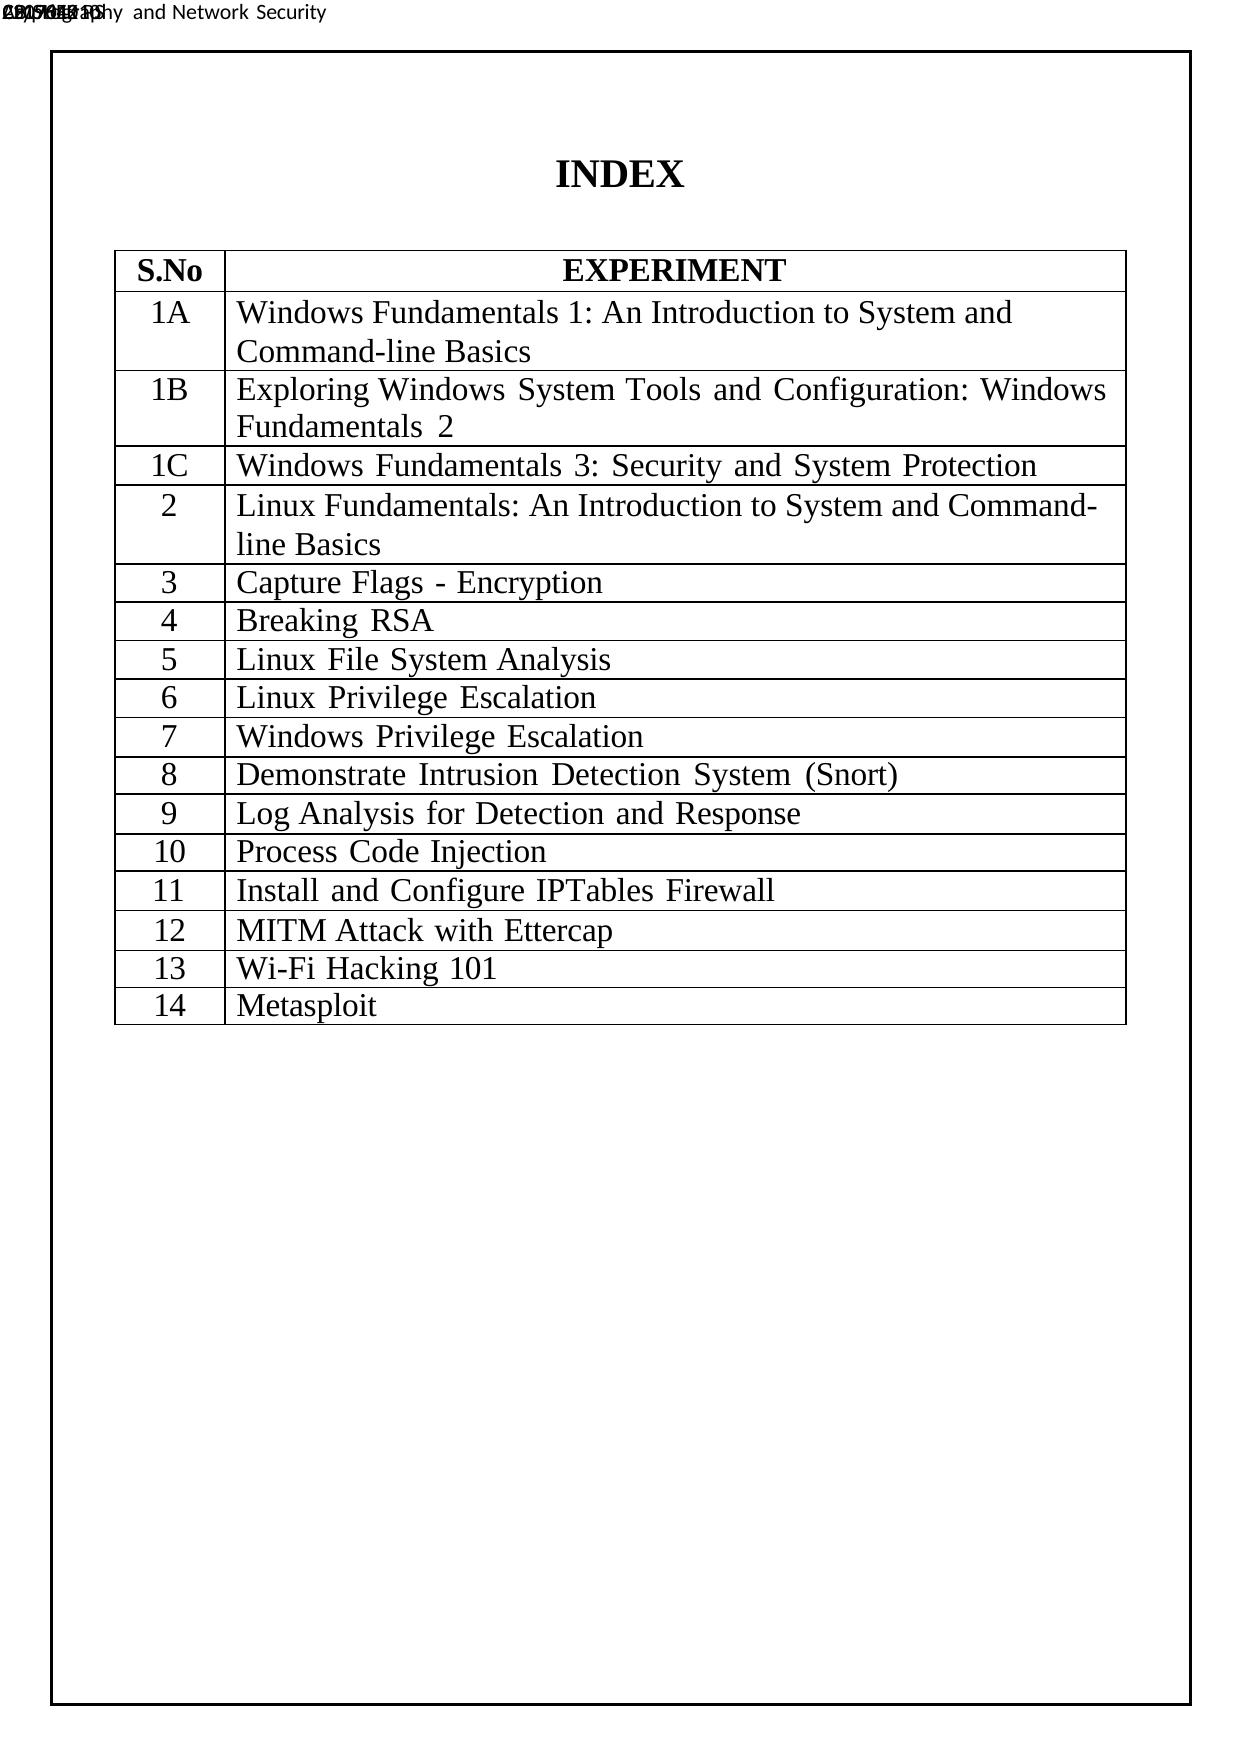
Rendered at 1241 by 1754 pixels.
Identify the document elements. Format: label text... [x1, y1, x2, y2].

table_cell Log Analysis for Detection and Response [226, 795, 1125, 833]
table_cell Windows Fundamentals 1: An Introduction to System and Command-line Basics [226, 292, 1125, 370]
table_cell Metasploit [226, 988, 1125, 1024]
table_cell Linux Privilege Escalation [226, 680, 1125, 716]
table_cell 9 [116, 795, 224, 833]
table_cell 11 [116, 872, 224, 910]
table_cell 8 [116, 758, 224, 793]
table_cell Linux Fundamentals: An Introduction to System and Command- line Basics [226, 486, 1125, 563]
title INDEX [88, 149, 1152, 196]
table_cell 12 [116, 911, 224, 949]
table_cell 6 [116, 680, 224, 716]
table_cell MITM Attack with Ettercap [226, 911, 1125, 949]
table_cell 3 [116, 565, 224, 601]
table_cell 1C [116, 447, 224, 484]
table_cell Process Code Injection [226, 835, 1125, 870]
table_cell Windows Privilege Escalation [226, 718, 1125, 756]
table_cell Capture Flags - Encryption [226, 565, 1125, 601]
table_cell 4 [116, 603, 224, 639]
table_cell Breaking RSA [226, 603, 1125, 639]
table_cell 2 [116, 486, 224, 563]
table_header EXPERIMENT [226, 251, 1125, 291]
table_cell Wi-Fi Hacking 101 [226, 951, 1125, 987]
table_cell 14 [116, 988, 224, 1024]
table_cell 7 [116, 718, 224, 756]
table_cell Exploring Windows System Tools and Configuration: Windows Fundamentals 2 [226, 371, 1125, 445]
table_cell 10 [116, 835, 224, 870]
table_cell Demonstrate Intrusion Detection System (Snort) [226, 758, 1125, 793]
table_cell Linux File System Analysis [226, 641, 1125, 678]
table_cell 5 [116, 641, 224, 678]
table_cell Windows Fundamentals 3: Security and System Protection [226, 447, 1125, 484]
table_cell 13 [116, 951, 224, 987]
table_cell 1B [116, 371, 224, 445]
table_header S.No [116, 251, 224, 291]
table_cell 1A [116, 292, 224, 370]
table_cell Install and Configure IPTables Firewall [226, 872, 1125, 910]
